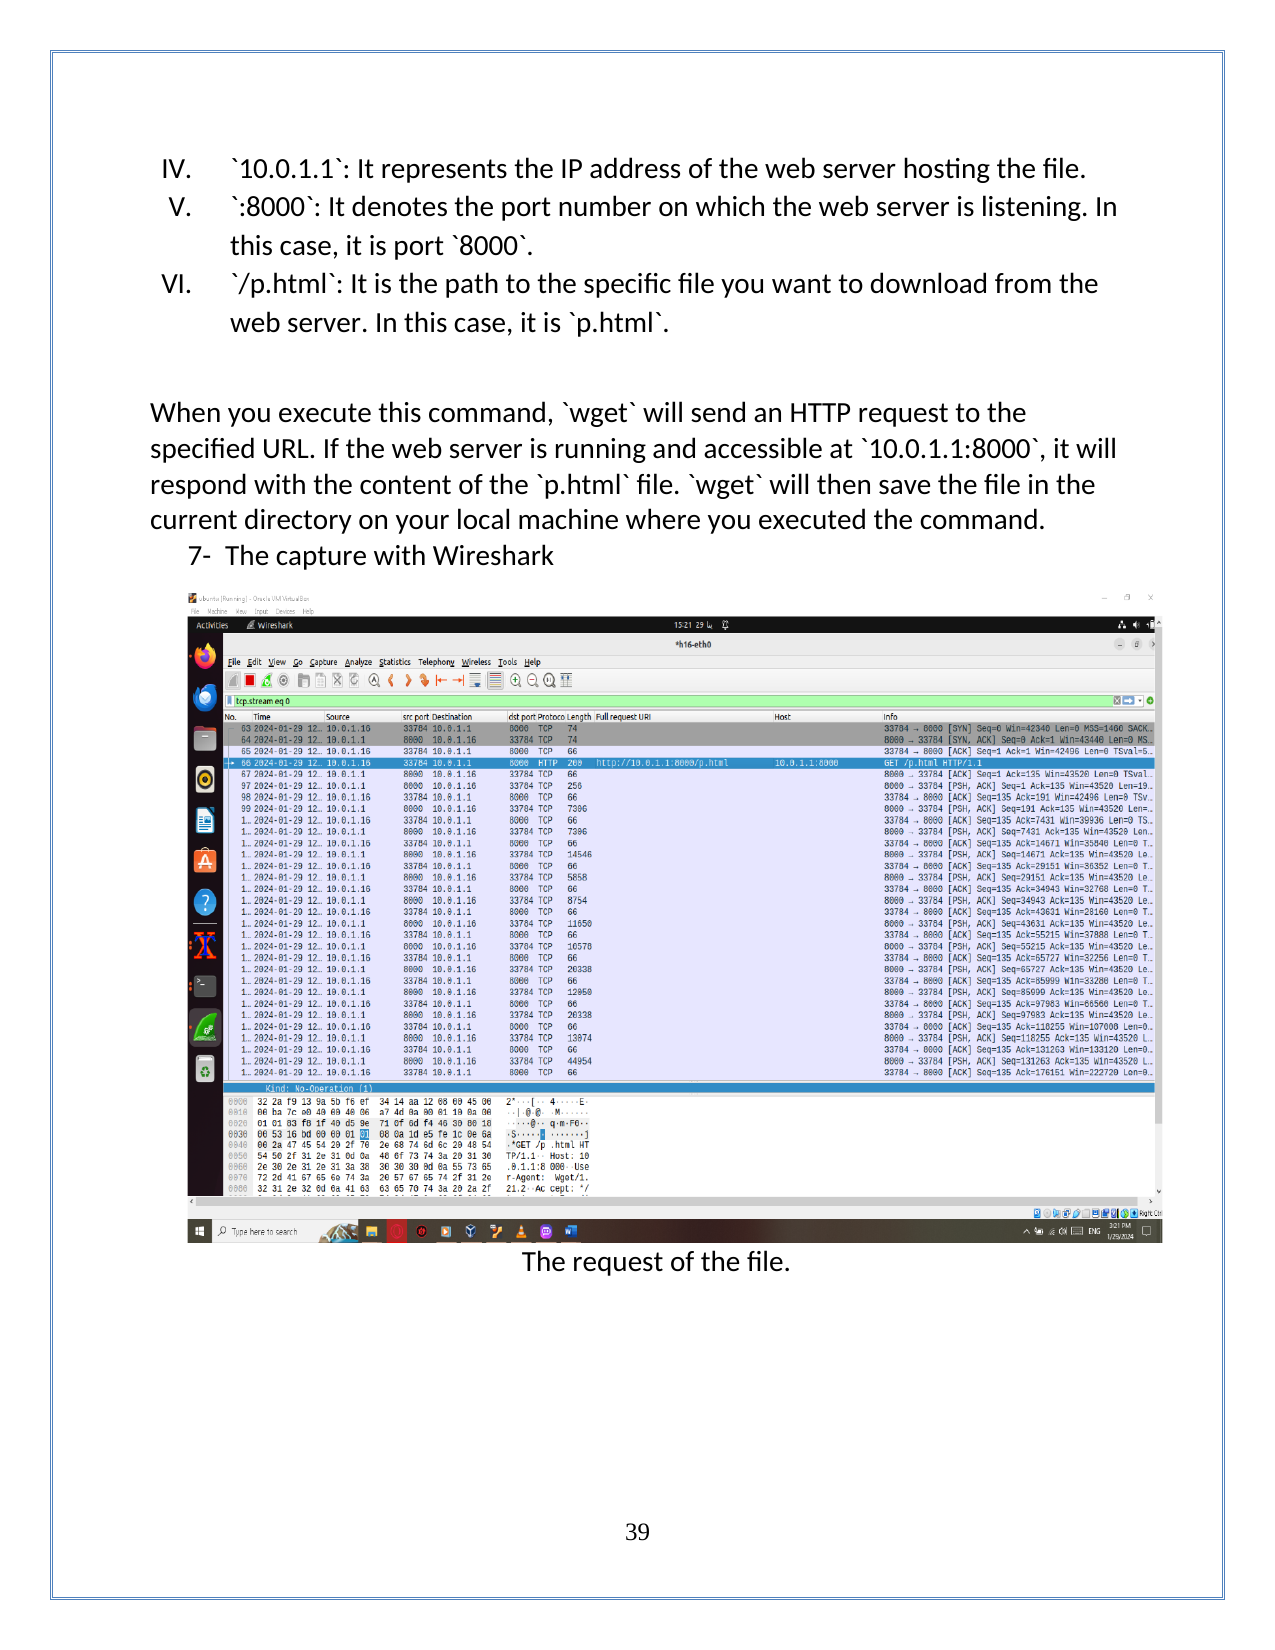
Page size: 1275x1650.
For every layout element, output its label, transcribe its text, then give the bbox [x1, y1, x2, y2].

picture [187, 592, 1163, 1243]
list `10.0.1.1`: It represents the IP address of the web server hosting the file. [192, 150, 1125, 186]
list `/p.html`: It is the path to the specific file you want to download from the web server. In this case, it is `p.html`. [192, 265, 1125, 339]
list `:8000`: It denotes the port number on which the web server is listening. In this case, it is port `8000`. [192, 188, 1125, 262]
list The capture with Wireshark [187, 537, 1125, 573]
text The request of the file. [187, 1243, 1125, 1278]
text When you execute this command, `wget` will send an HTTP request to the specified URL. If the web server is running and accessible at `10.0.1.1:8000`, it will respond with the content of the `p.html` file. `wget` will then save the file in the current directory on your local machine where you executed the command. [150, 394, 1125, 537]
